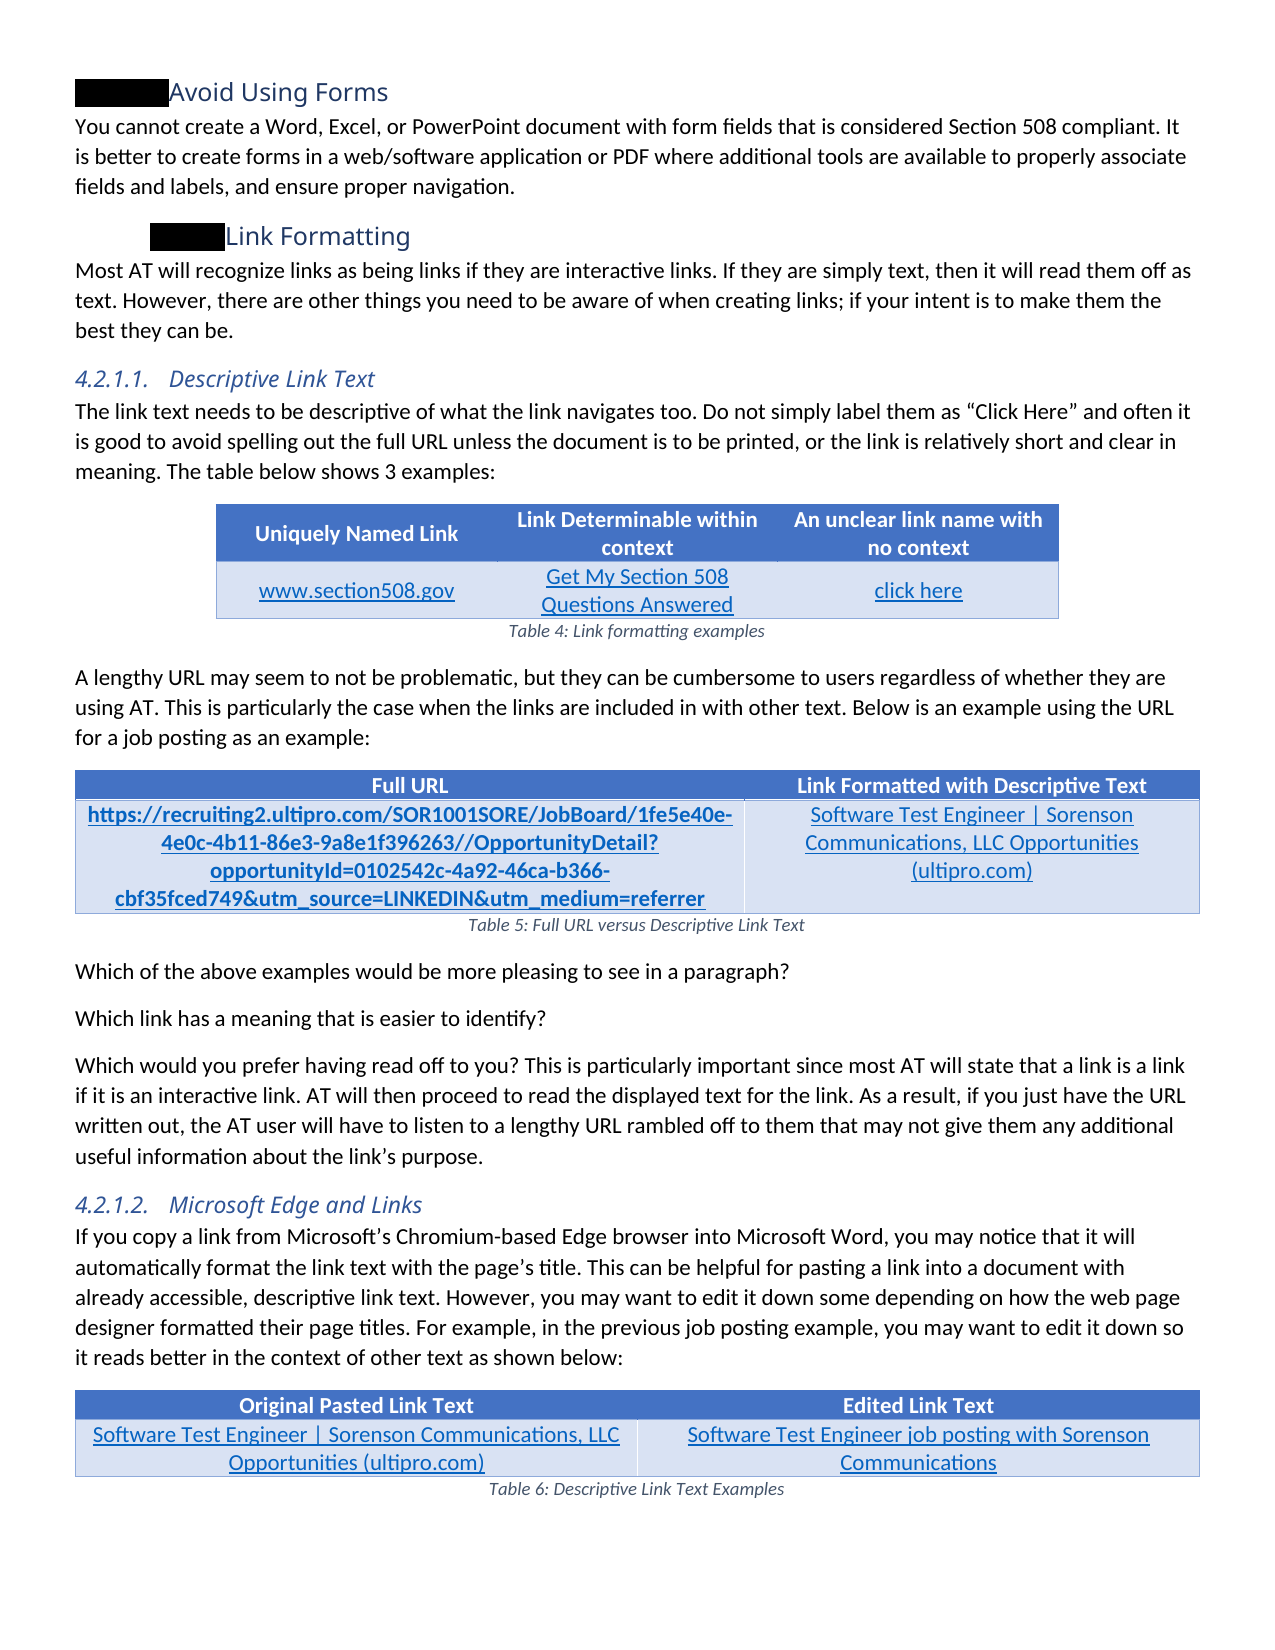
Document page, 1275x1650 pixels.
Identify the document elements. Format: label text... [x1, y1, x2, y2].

table_cell Get My Section 508 Questions Answered [497, 562, 778, 618]
text Avoid Using Forms [75, 75, 1200, 109]
table_header Full URL [76, 771, 744, 799]
text Which of the above examples would be more pleasing to see in a paragraph? [75, 957, 1200, 985]
list Link Formatting [150, 219, 1200, 253]
table_cell click here [778, 562, 1058, 618]
text You cannot create a Word, Excel, or PowerPoint document with form fields that is considered Section 508 compliant. It is better to create forms in a web/software application or PDF where additional tools are available to properly associate fields and labels, and ensure proper navigation. [75, 112, 1200, 200]
text Microsoft Edge and Links [75, 1189, 1200, 1220]
table_header Link Determinable within context [498, 505, 777, 561]
table_header An unclear link name with no context [778, 505, 1058, 561]
table_cell Software Test Engineer | Sorenson Communications, LLC Opportunities (ultipro.com) [76, 1420, 637, 1476]
text Descriptive Link Text [75, 363, 1200, 394]
table_cell Software Test Engineer | Sorenson Communications, LLC Opportunities (ultipro.com) [745, 801, 1199, 913]
table_header Uniquely Named Link [217, 505, 497, 561]
table_header Link Formatted with Descriptive Text [745, 771, 1199, 799]
text If you copy a link from Microsoft’s Chromium-based Edge browser into Microsoft Word, you may notice that it will automatically format the link text with the page’s title. This can be helpful for pasting a link into a document with already accessible, descriptive link text. However, you may want to edit it down some depending on how the web page designer formatted their page titles. For example, in the previous job posting example, you may want to edit it down so it reads better in the context of other text as shown below: [75, 1222, 1200, 1371]
table_cell https://recruiting2.ultipro.com/SOR1001SORE/JobBoard/1fe5e40e-4e0c-4b11-86e3-9a8e1f396263//OpportunityDetail?opportunityId=0102542c-4a92-46ca-b366-cbf35fced749&utm_source=LINKEDIN&utm_medium=referrer [76, 801, 744, 913]
text Which would you prefer having read off to you? This is particularly important since most AT will state that a link is a link if it is an interactive link. AT will then proceed to read the displayed text for the link. As a result, if you just have the URL written out, the AT user will have to listen to a lengthy URL rambled off to them that may not give them any additional useful information about the link’s purpose. [75, 1051, 1200, 1170]
table_header Original Pasted Link Text [76, 1391, 637, 1419]
text The link text needs to be descriptive of what the link navigates too. Do not simply label them as “Click Here” and often it is good to avoid spelling out the full URL unless the document is to be printed, or the link is relatively short and clear in meaning. The table below shows 3 examples: [75, 397, 1200, 485]
table_header Edited Link Text [638, 1391, 1199, 1419]
text Most AT will recognize links as being links if they are interactive links. If they are simply text, then it will read them off as text. However, there are other things you need to be aware of when creating links; if your intent is to make them the best they can be. [75, 256, 1200, 344]
text A lengthy URL may seem to not be problematic, but they can be cumbersome to users regardless of whether they are using AT. This is particularly the case when the links are included in with other text. Below is an example using the URL for a job posting as an example: [75, 663, 1200, 752]
table_cell Software Test Engineer job posting with Sorenson Communications [638, 1420, 1199, 1476]
table_cell www.section508.gov [217, 562, 497, 618]
text Which link has a meaning that is easier to identify? [75, 1004, 1200, 1032]
